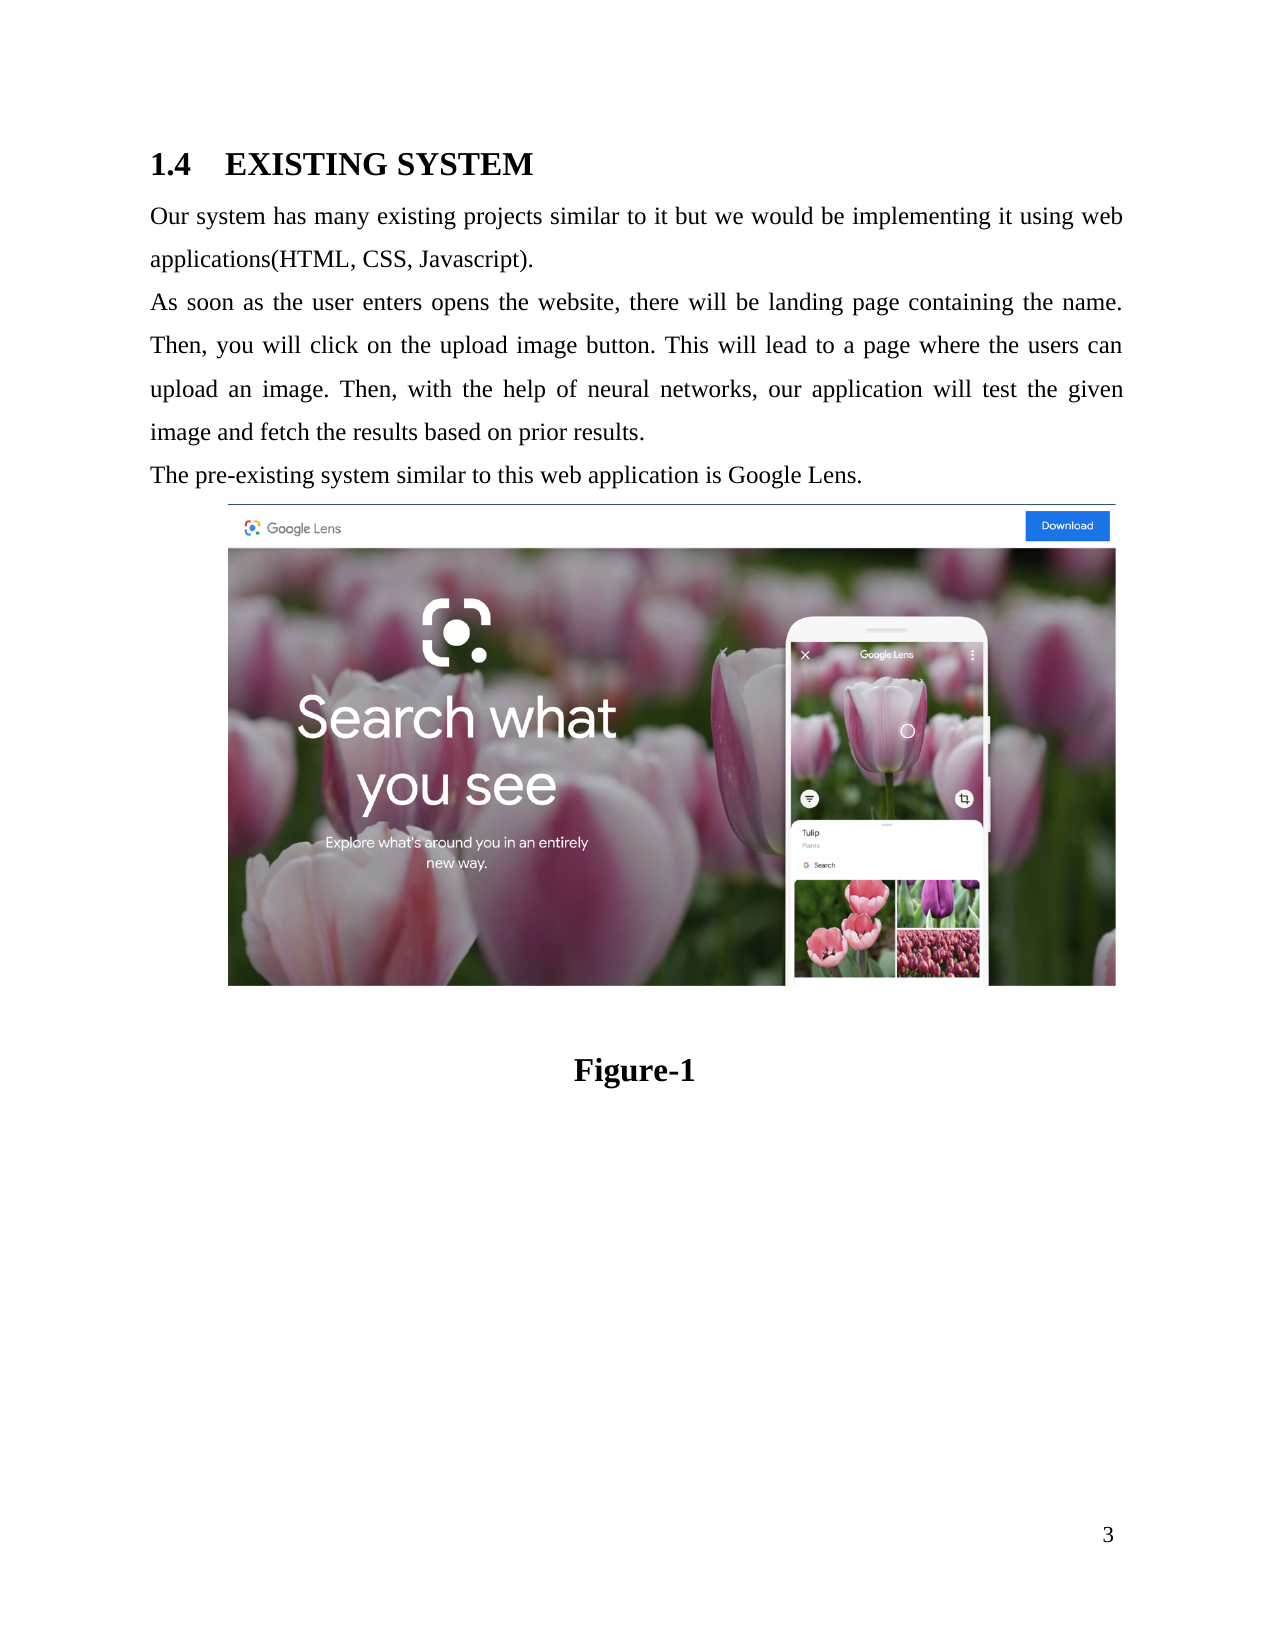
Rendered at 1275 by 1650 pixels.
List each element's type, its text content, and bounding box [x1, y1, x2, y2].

text As soon as the user enters opens the website, there will be landing page containing the name. Then, you will click on the upload image button. This will lead to a page where the users can upload an image. Then, with the help of neural networks, our application will test the given image and fetch the results based on prior results. [150, 287, 1125, 446]
text Figure-1 [193, 1050, 1077, 1088]
text The pre-existing system similar to this web application is Google Lens. [150, 460, 1125, 489]
picture [228, 504, 1116, 992]
subtitle EXISTING SYSTEM [150, 144, 1221, 183]
text Our system has many existing projects similar to it but we would be implementing it using web applications(HTML, CSS, Javascript). [150, 201, 1125, 273]
